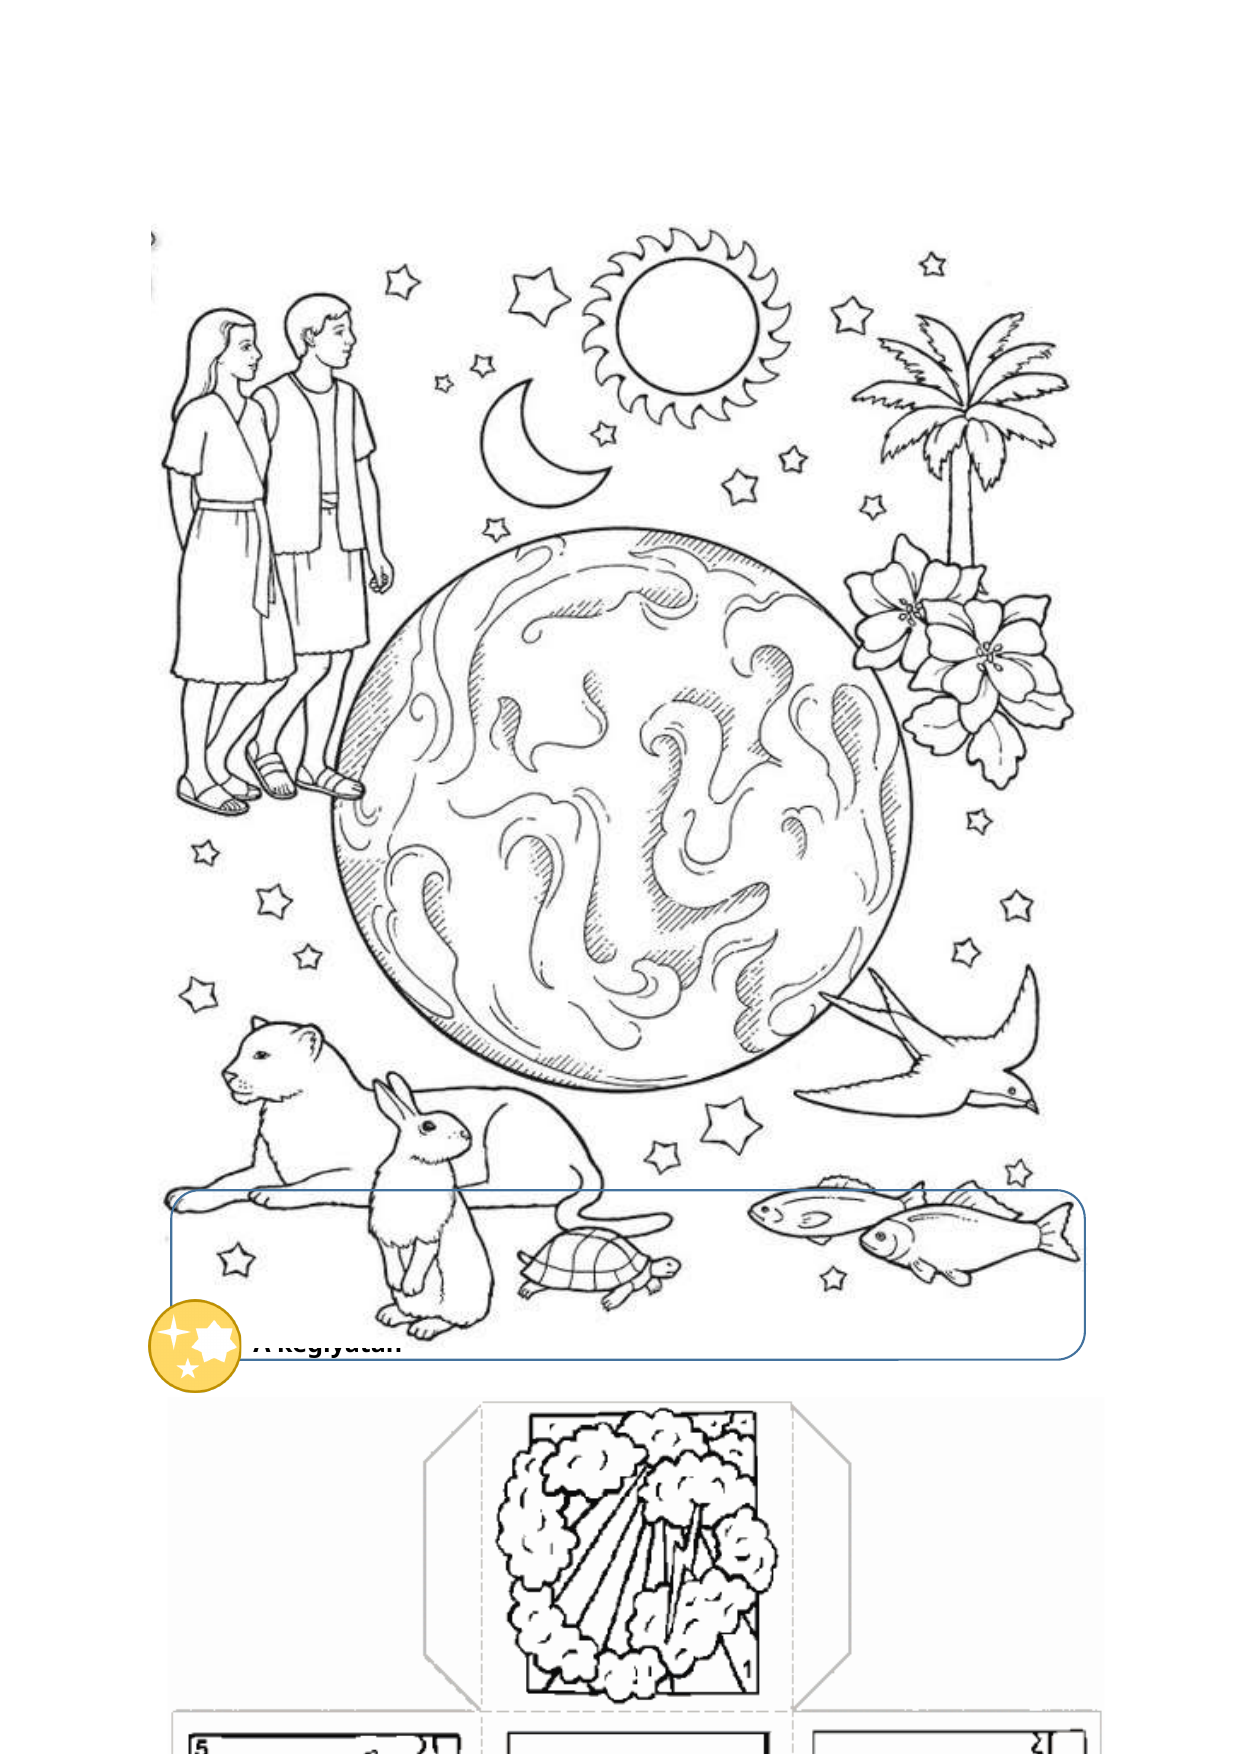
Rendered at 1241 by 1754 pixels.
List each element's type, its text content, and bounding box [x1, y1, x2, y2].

picture [148, 216, 1091, 1393]
picture [167, 1397, 1105, 1754]
